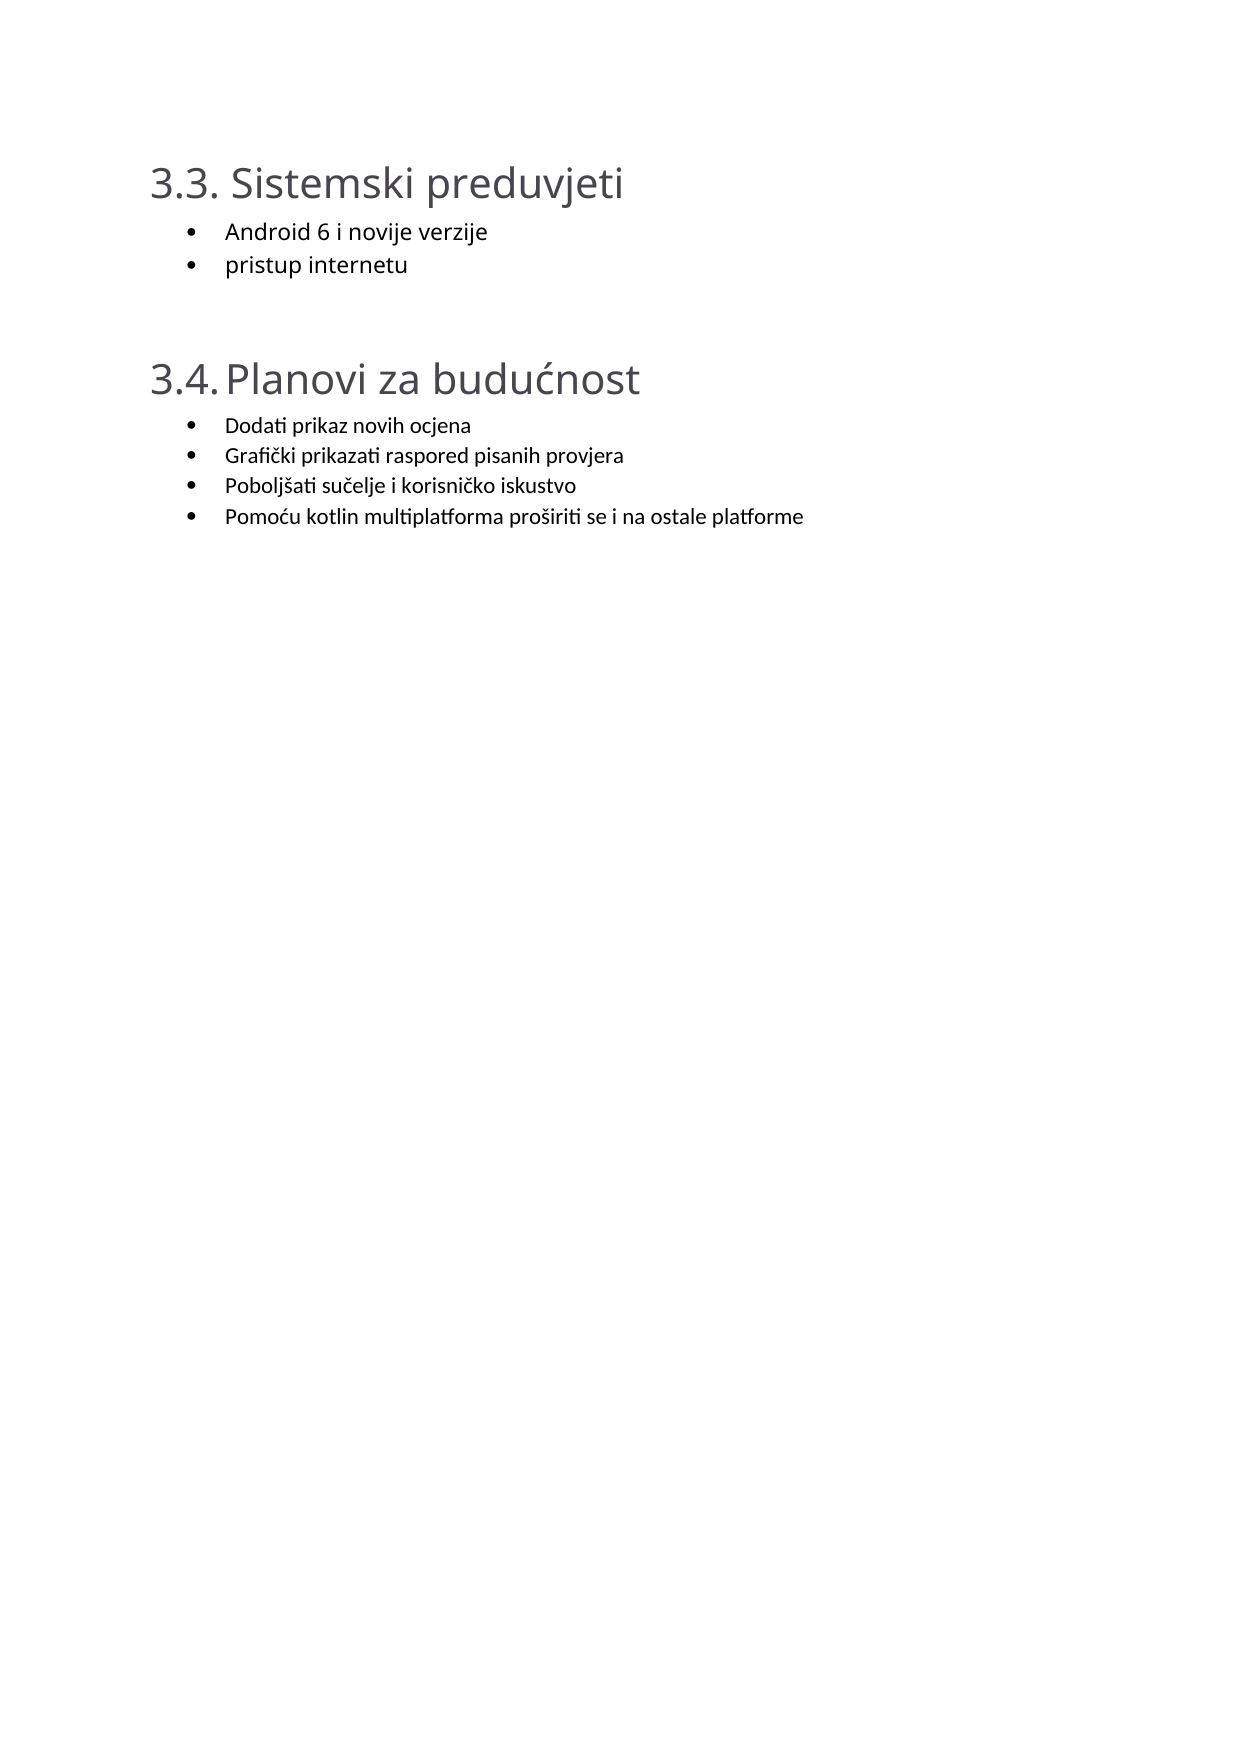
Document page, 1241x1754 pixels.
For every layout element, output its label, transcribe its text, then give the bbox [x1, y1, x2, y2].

list Android 6 i novije verzije [187, 215, 1090, 247]
subtitle 3.3. Sistemski preduvjeti [150, 154, 1090, 211]
list Dodati prikaz novih ocjena [187, 411, 1090, 439]
list Pomoću kotlin multiplatforma proširiti se i na ostale platforme [187, 502, 1090, 530]
list pristup internetu [187, 249, 1090, 280]
subtitle Planovi za budućnost [150, 350, 1090, 407]
list Poboljšati sučelje i korisničko iskustvo [187, 472, 1090, 500]
list Grafički prikazati raspored pisanih provjera [187, 441, 1090, 469]
